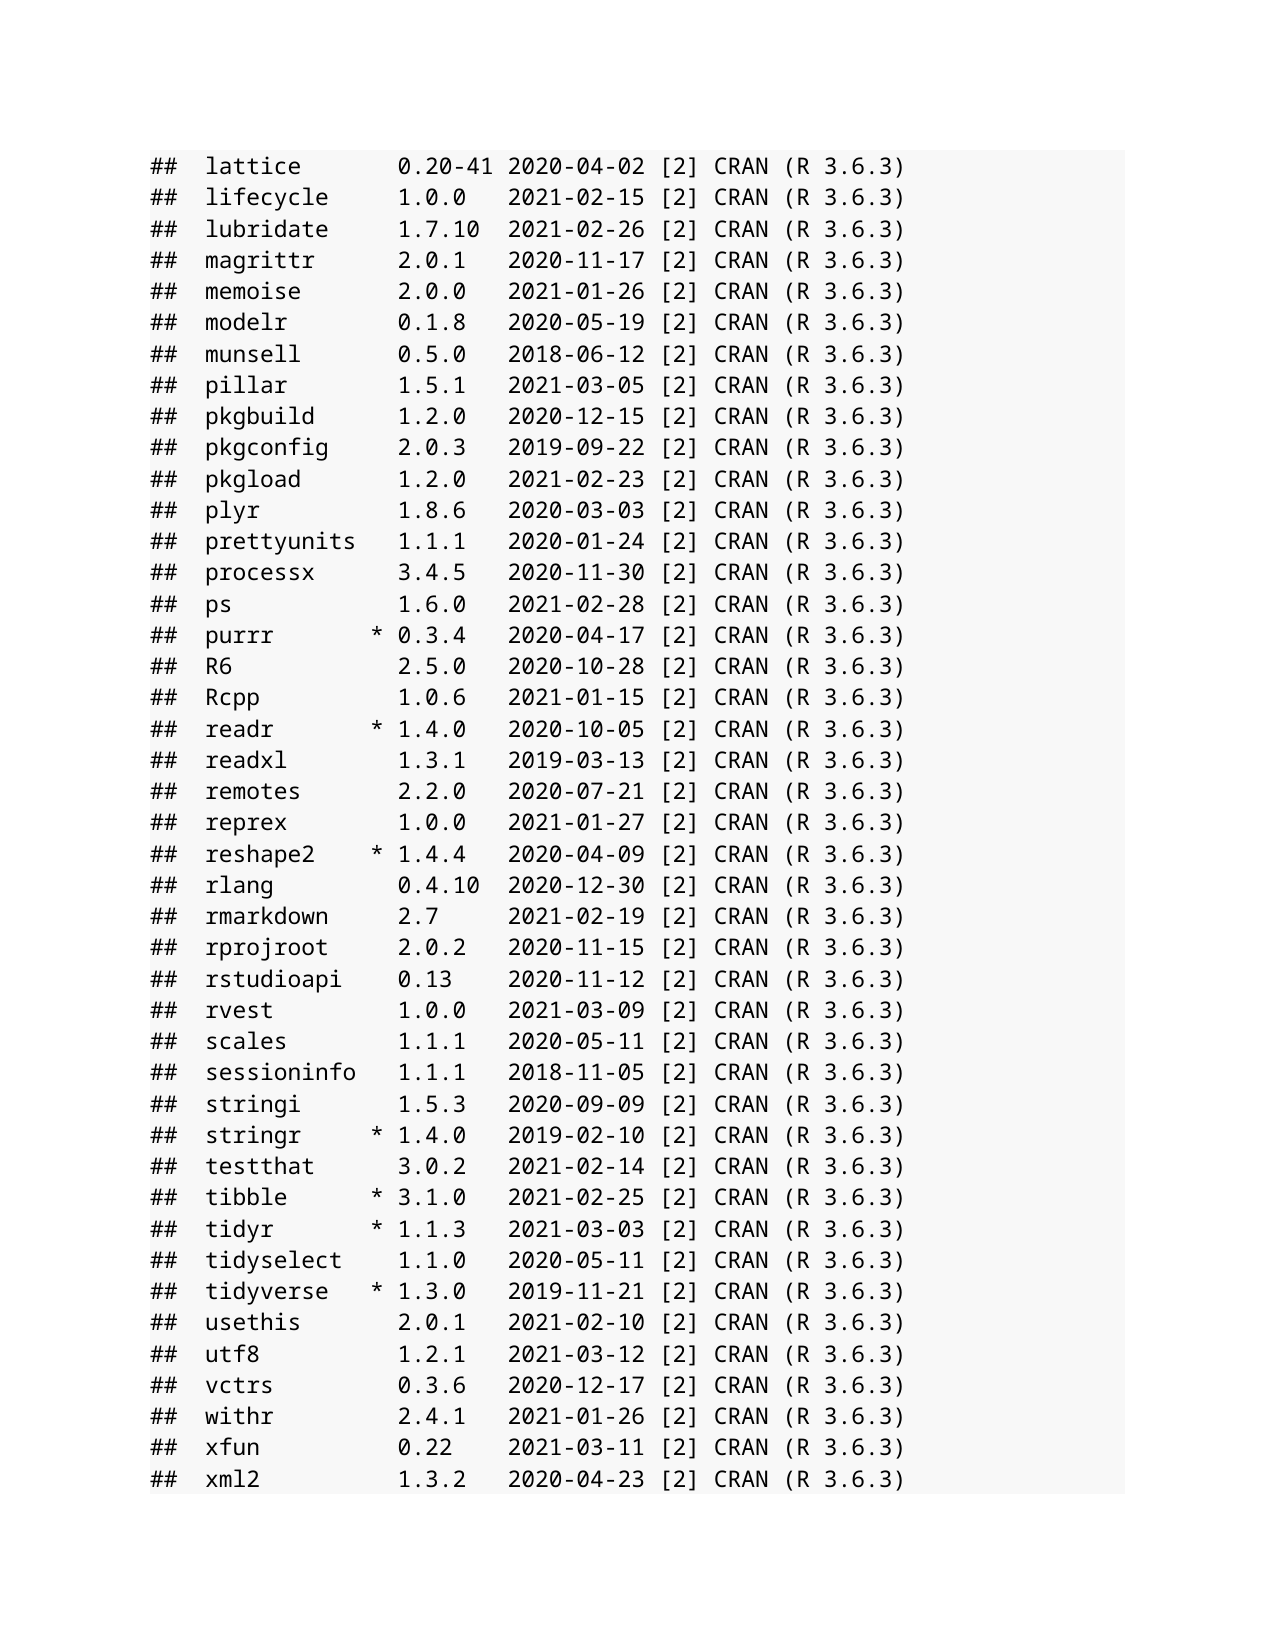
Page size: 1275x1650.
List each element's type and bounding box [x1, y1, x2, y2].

text [150, 150, 1125, 1494]
